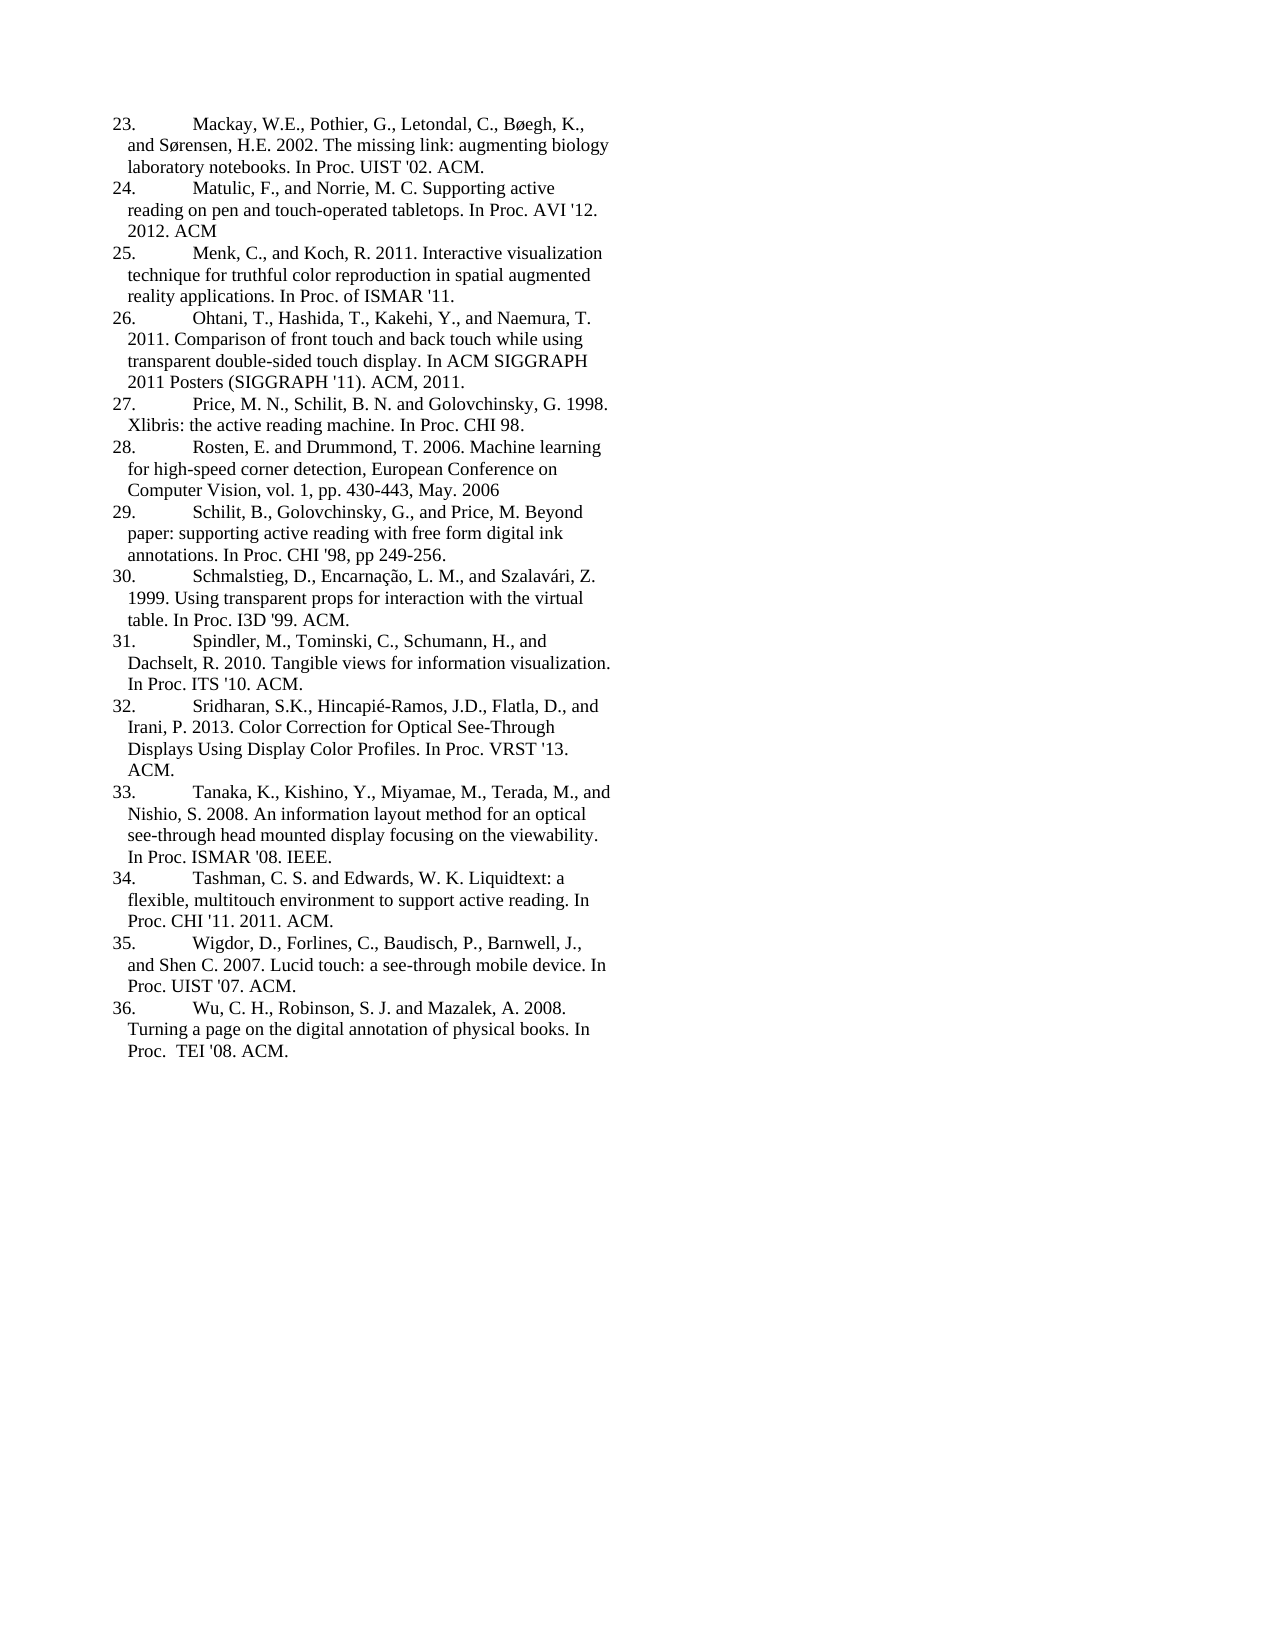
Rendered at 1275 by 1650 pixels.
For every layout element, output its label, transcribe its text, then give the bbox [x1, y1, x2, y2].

text Wigdor, D., Forlines, C., Baudisch, P., Barnwell, J., and Shen C. 2007. Lucid touch: a see-through mobile device. In Proc. UIST '07. ACM. [112, 932, 613, 997]
text Spindler, M., Tominski, C., Schumann, H., and Dachselt, R. 2010. Tangible views for information visualization. In Proc. ITS '10. ACM. [112, 630, 613, 695]
text Mackay, W.E., Pothier, G., Letondal, C., Bøegh, K., and Sørensen, H.E. 2002. The missing link: augmenting biology laboratory notebooks. In Proc. UIST '02. ACM. [112, 112, 613, 177]
text Sridharan, S.K., Hincapié-Ramos, J.D., Flatla, D., and Irani, P. 2013. Color Correction for Optical See-Through Displays Using Display Color Profiles. In Proc. VRST '13. ACM. [112, 695, 613, 781]
text Schmalstieg, D., Encarnação, L. M., and Szalavári, Z. 1999. Using transparent props for interaction with the virtual table. In Proc. I3D '99. ACM. [112, 565, 613, 630]
text Menk, C., and Koch, R. 2011. Interactive visualization technique for truthful color reproduction in spatial augmented reality applications. In Proc. of ISMAR '11. [112, 242, 613, 307]
text Wu, C. H., Robinson, S. J. and Mazalek, A. 2008. Turning a page on the digital annotation of physical books. In Proc. TEI '08. ACM. [112, 997, 613, 1061]
text Tanaka, K., Kishino, Y., Miyamae, M., Terada, M., and Nishio, S. 2008. An information layout method for an optical see-through head mounted display focusing on the viewability. In Proc. ISMAR '08. IEEE. [112, 781, 613, 867]
text Tashman, C. S. and Edwards, W. K. Liquidtext: a flexible, multitouch environment to support active reading. In Proc. CHI '11. 2011. ACM. [112, 867, 613, 932]
text Rosten, E. and Drummond, T. 2006. Machine learning for high-speed corner detection, European Conference on Computer Vision, vol. 1, pp. 430-443, May. 2006 [112, 436, 613, 501]
text Schilit, B., Golovchinsky, G., and Price, M. Beyond paper: supporting active reading with free form digital ink annotations. In Proc. CHI '98, pp 249-256. [112, 501, 613, 565]
text Ohtani, T., Hashida, T., Kakehi, Y., and Naemura, T. 2011. Comparison of front touch and back touch while using transparent double-sided touch display. In ACM SIGGRAPH 2011 Posters (SIGGRAPH '11). ACM, 2011. [112, 307, 613, 393]
text Price, M. N., Schilit, B. N. and Golovchinsky, G. 1998. Xlibris: the active reading machine. In Proc. CHI 98. [112, 393, 613, 436]
text Matulic, F., and Norrie, M. C. Supporting active reading on pen and touch-operated tabletops. In Proc. AVI '12. 2012. ACM [112, 177, 613, 242]
